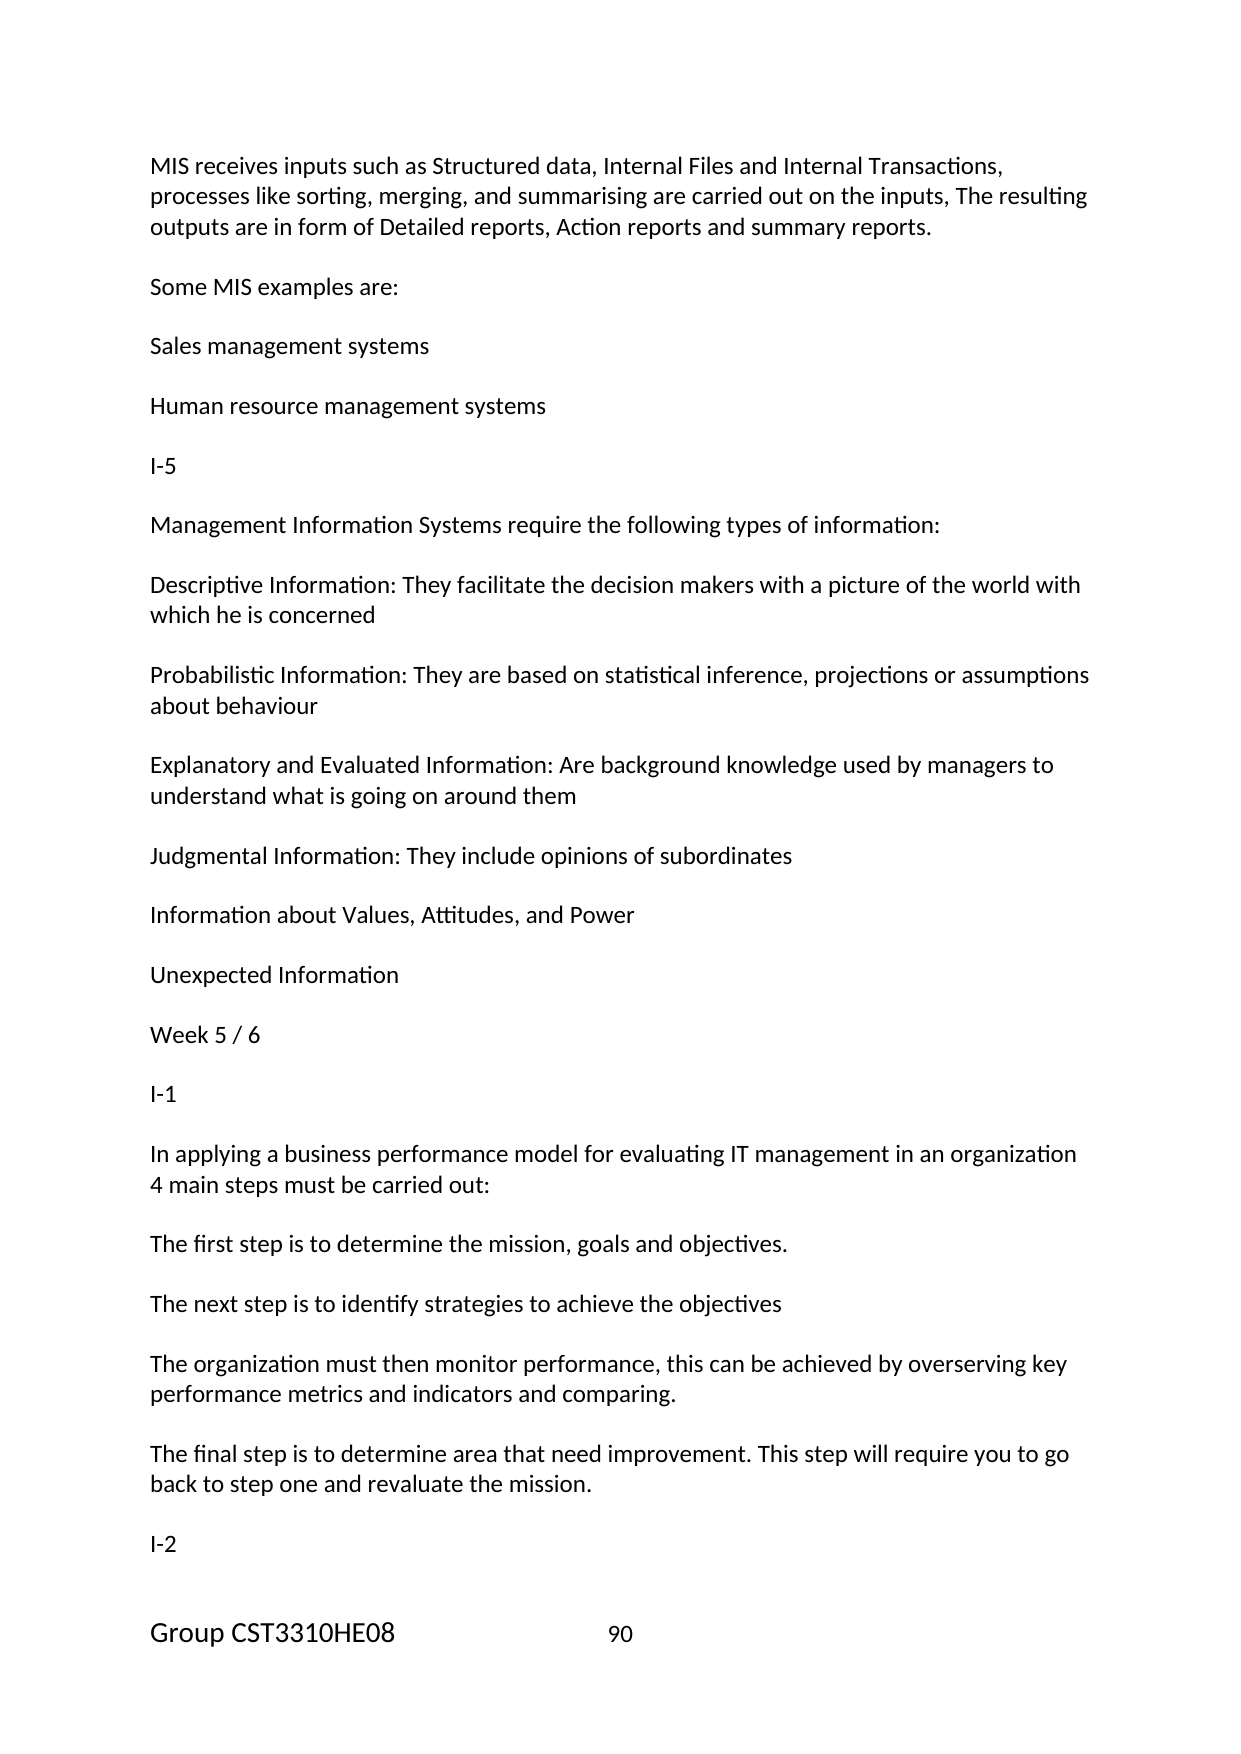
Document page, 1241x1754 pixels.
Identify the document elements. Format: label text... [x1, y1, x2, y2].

text The next step is to identify strategies to achieve the objectives [150, 1288, 1090, 1319]
text Probabilistic Information: They are based on statistical inference, projections or assumptions about behaviour [150, 659, 1090, 720]
text MIS receives inputs such as Structured data, Internal Files and Internal Transactions, processes like sorting, merging, and summarising are carried out on the inputs, The resulting outputs are in form of Detailed reports, Action reports and summary reports. [150, 150, 1090, 242]
text The final step is to determine area that need improvement. This step will require you to go back to step one and revaluate the mission. [150, 1438, 1090, 1499]
text Explanatory and Evaluated Information: Are background knowledge used by managers to understand what is going on around them [150, 749, 1090, 811]
text I-5 [150, 450, 1090, 480]
text Information about Values, Attitudes, and Power [150, 899, 1090, 930]
text In applying a business performance model for evaluating IT management in an organization 4 main steps must be carried out: [150, 1138, 1090, 1199]
text The organization must then monitor performance, this can be achieved by overserving key performance metrics and indicators and comparing. [150, 1348, 1090, 1409]
text The first step is to determine the mission, goals and objectives. [150, 1228, 1090, 1259]
text Week 5 / 6 [150, 1019, 1090, 1049]
text Human resource management systems [150, 390, 1090, 421]
text Sales management systems [150, 330, 1090, 361]
text Descriptive Information: They facilitate the decision makers with a picture of the world with which he is concerned [150, 569, 1090, 630]
text Management Information Systems require the following types of information: [150, 509, 1090, 540]
text Some MIS examples are: [150, 271, 1090, 301]
text I-2 [150, 1528, 1090, 1559]
text Unexpected Information [150, 959, 1090, 990]
text Judgmental Information: They include opinions of subordinates [150, 840, 1090, 870]
text I-1 [150, 1078, 1090, 1109]
